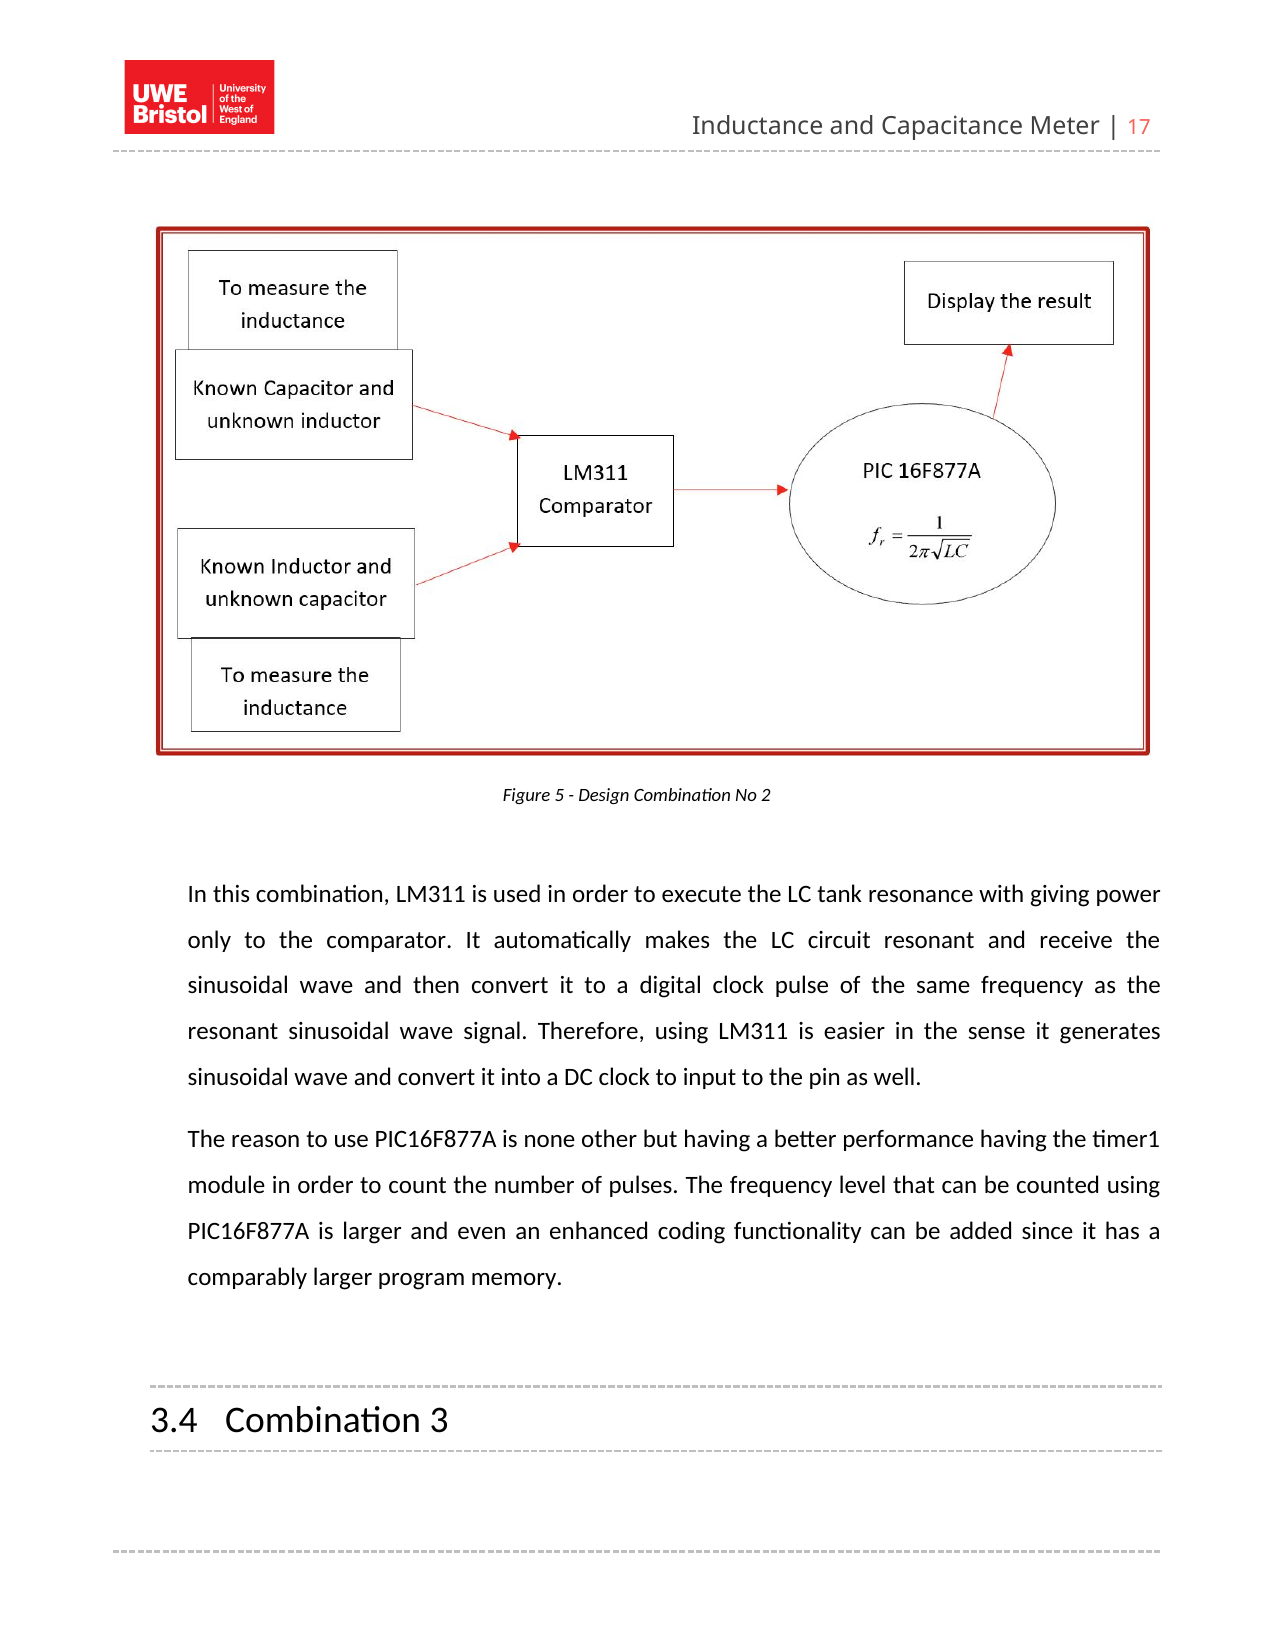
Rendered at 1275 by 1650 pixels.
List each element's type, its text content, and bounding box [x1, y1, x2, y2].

picture [124, 60, 275, 134]
text The reason to use PIC16F877A is none other but having a better performance having the timer1 module in order to count the number of pulses. The frequency level that can be counted using PIC16F877A is larger and even an enhanced coding functionality can be added since it has a comparably larger program memory. [187, 1123, 1162, 1291]
subtitle Combination 3 [150, 1385, 1162, 1452]
text In this combination, LM311 is used in order to execute the LC tank resonance with giving power only to the comparator. It automatically makes the LC circuit resonant and receive the sinusoidal wave and then convert it to a digital clock pulse of the same frequency as the resonant sinusoidal wave signal. Therefore, using LM311 is easier in the sense it generates sinusoidal wave and convert it into a DC clock to input to the pin as well. [187, 878, 1162, 1092]
picture [150, 220, 1154, 762]
text Figure 5 - Design Combination No 2 [112, 783, 1162, 806]
